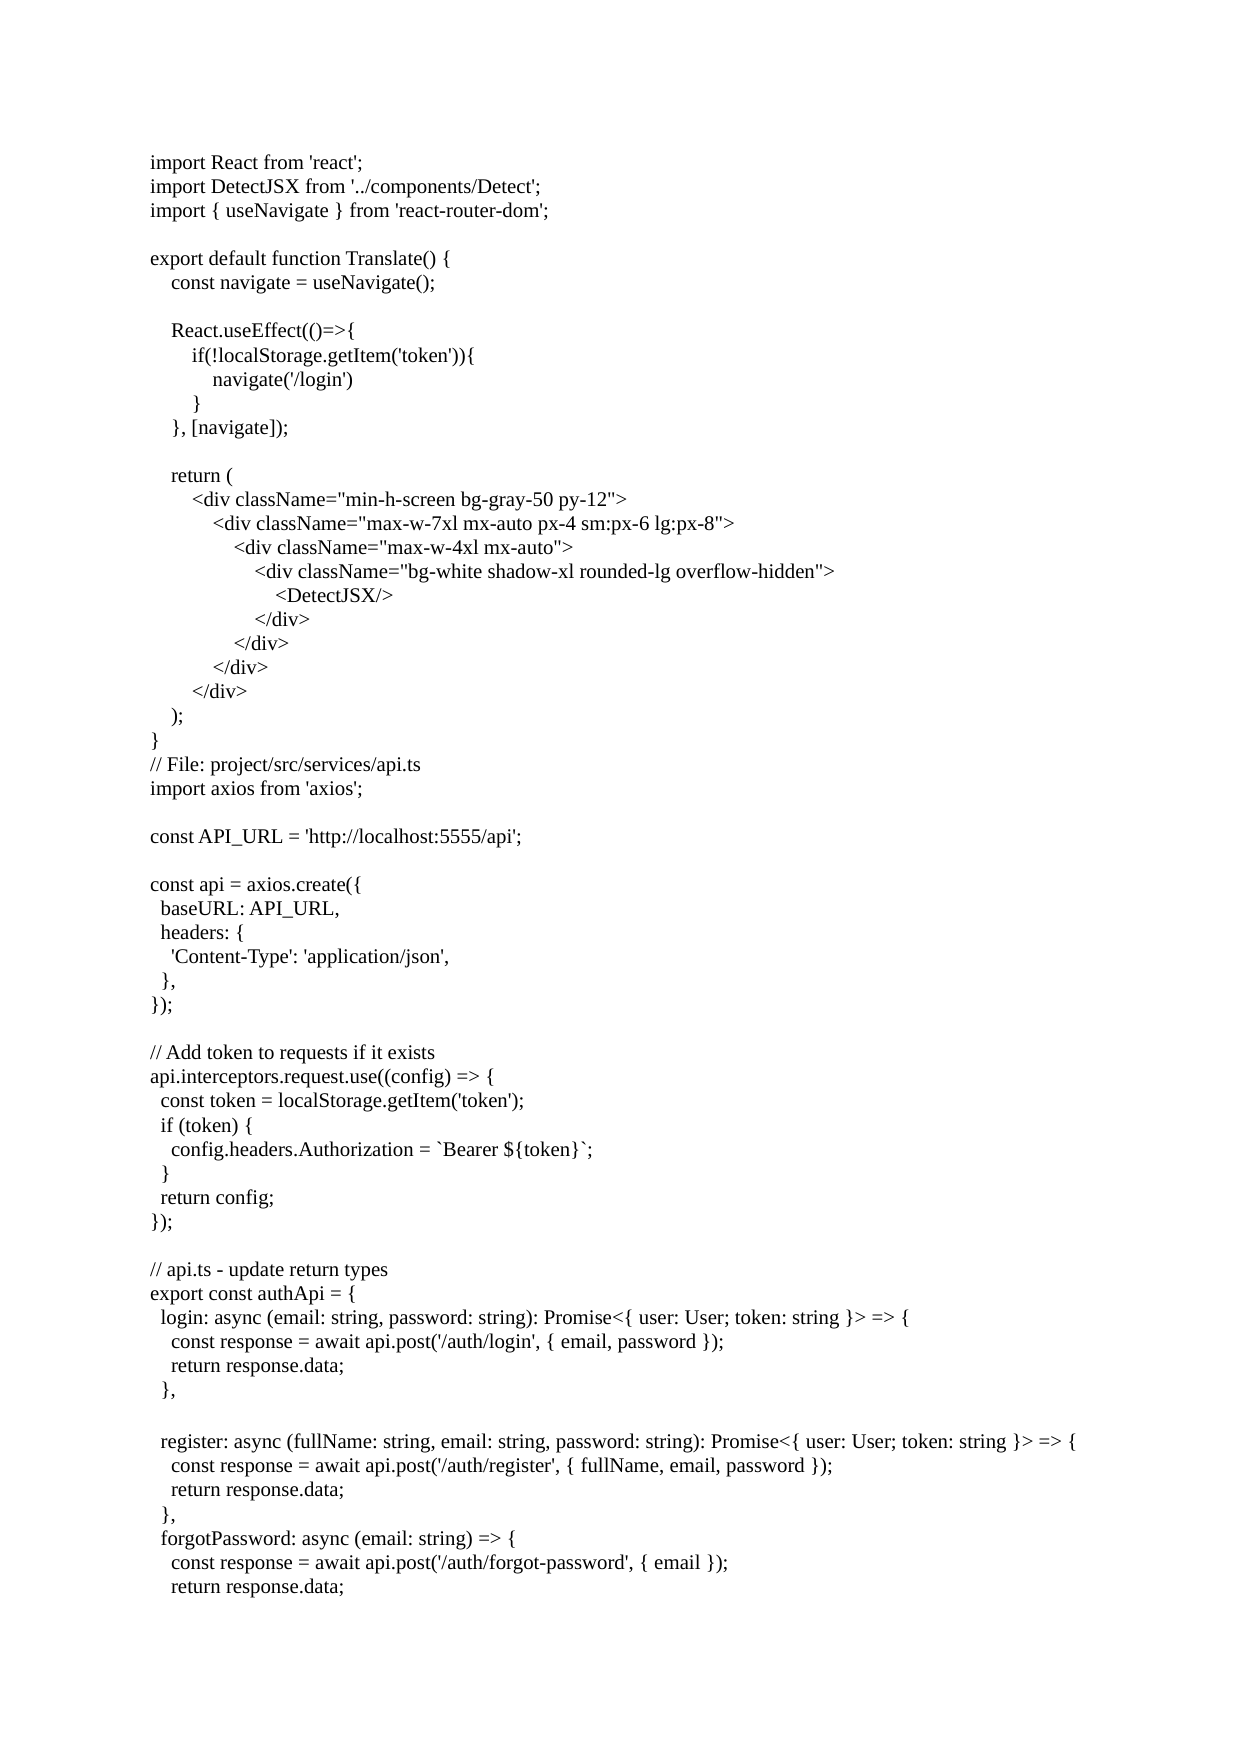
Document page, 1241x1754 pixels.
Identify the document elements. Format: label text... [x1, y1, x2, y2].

text login: async (email: string, password: string): Promise<{ user: User; token: string }> => { [150, 1305, 1090, 1329]
text const token = localStorage.getItem('token'); [150, 1088, 1090, 1112]
text config.headers.Authorization = `Bearer ${token}`; [150, 1137, 1090, 1161]
text if (token) { [150, 1112, 1090, 1137]
text </div> [150, 607, 1090, 631]
text <div className="max-w-4xl mx-auto"> [150, 535, 1090, 559]
text import axios from 'axios'; [150, 776, 1090, 800]
text }, [150, 1377, 1090, 1401]
text const response = await api.post('/auth/register', { fullName, email, password }); [150, 1453, 1090, 1477]
text <div className="min-h-screen bg-gray-50 py-12"> [150, 487, 1090, 511]
text </div> [150, 631, 1090, 655]
text }, [150, 1501, 1090, 1526]
text ); [150, 703, 1090, 727]
text export default function Translate() { [150, 246, 1090, 270]
text if(!localStorage.getItem('token')){ [150, 342, 1090, 367]
text 'Content-Type': 'application/json', [150, 944, 1090, 968]
text baseURL: API_URL, [150, 896, 1090, 920]
text // File: project/src/services/api.ts [150, 752, 1090, 776]
text <div className="max-w-7xl mx-auto px-4 sm:px-6 lg:px-8"> [150, 511, 1090, 535]
text </div> [150, 655, 1090, 679]
text React.useEffect(()=>{ [150, 318, 1090, 342]
text } [150, 727, 1090, 752]
text api.interceptors.request.use((config) => { [150, 1064, 1090, 1088]
text export const authApi = { [150, 1281, 1090, 1305]
text import { useNavigate } from 'react-router-dom'; [150, 198, 1090, 222]
text const navigate = useNavigate(); [150, 270, 1090, 294]
text } [150, 391, 1090, 415]
text <div className="bg-white shadow-xl rounded-lg overflow-hidden"> [150, 559, 1090, 583]
text }, [navigate]); [150, 415, 1090, 439]
text <DetectJSX/> [150, 583, 1090, 607]
text import React from 'react'; [150, 150, 1090, 174]
text } [150, 1161, 1090, 1185]
text const api = axios.create({ [150, 872, 1090, 896]
text // Add token to requests if it exists [150, 1040, 1090, 1064]
text return response.data; [150, 1477, 1090, 1501]
text register: async (fullName: string, email: string, password: string): Promise<{ user: User; token: string }> => { [150, 1429, 1090, 1453]
text navigate('/login') [150, 367, 1090, 391]
text }); [150, 992, 1090, 1016]
text </div> [150, 679, 1090, 703]
text import DetectJSX from '../components/Detect'; [150, 174, 1090, 198]
text const response = await api.post('/auth/forgot-password', { email }); [150, 1549, 1090, 1574]
text const API_URL = 'http://localhost:5555/api'; [150, 824, 1090, 848]
text }); [150, 1209, 1090, 1233]
text // api.ts - update return types [150, 1257, 1090, 1281]
text const response = await api.post('/auth/login', { email, password }); [150, 1329, 1090, 1353]
text headers: { [150, 920, 1090, 944]
text return config; [150, 1185, 1090, 1209]
text return response.data; [150, 1353, 1090, 1377]
text return response.data; [150, 1574, 1090, 1598]
text }, [150, 968, 1090, 992]
text forgotPassword: async (email: string) => { [150, 1526, 1090, 1549]
text return ( [150, 463, 1090, 487]
